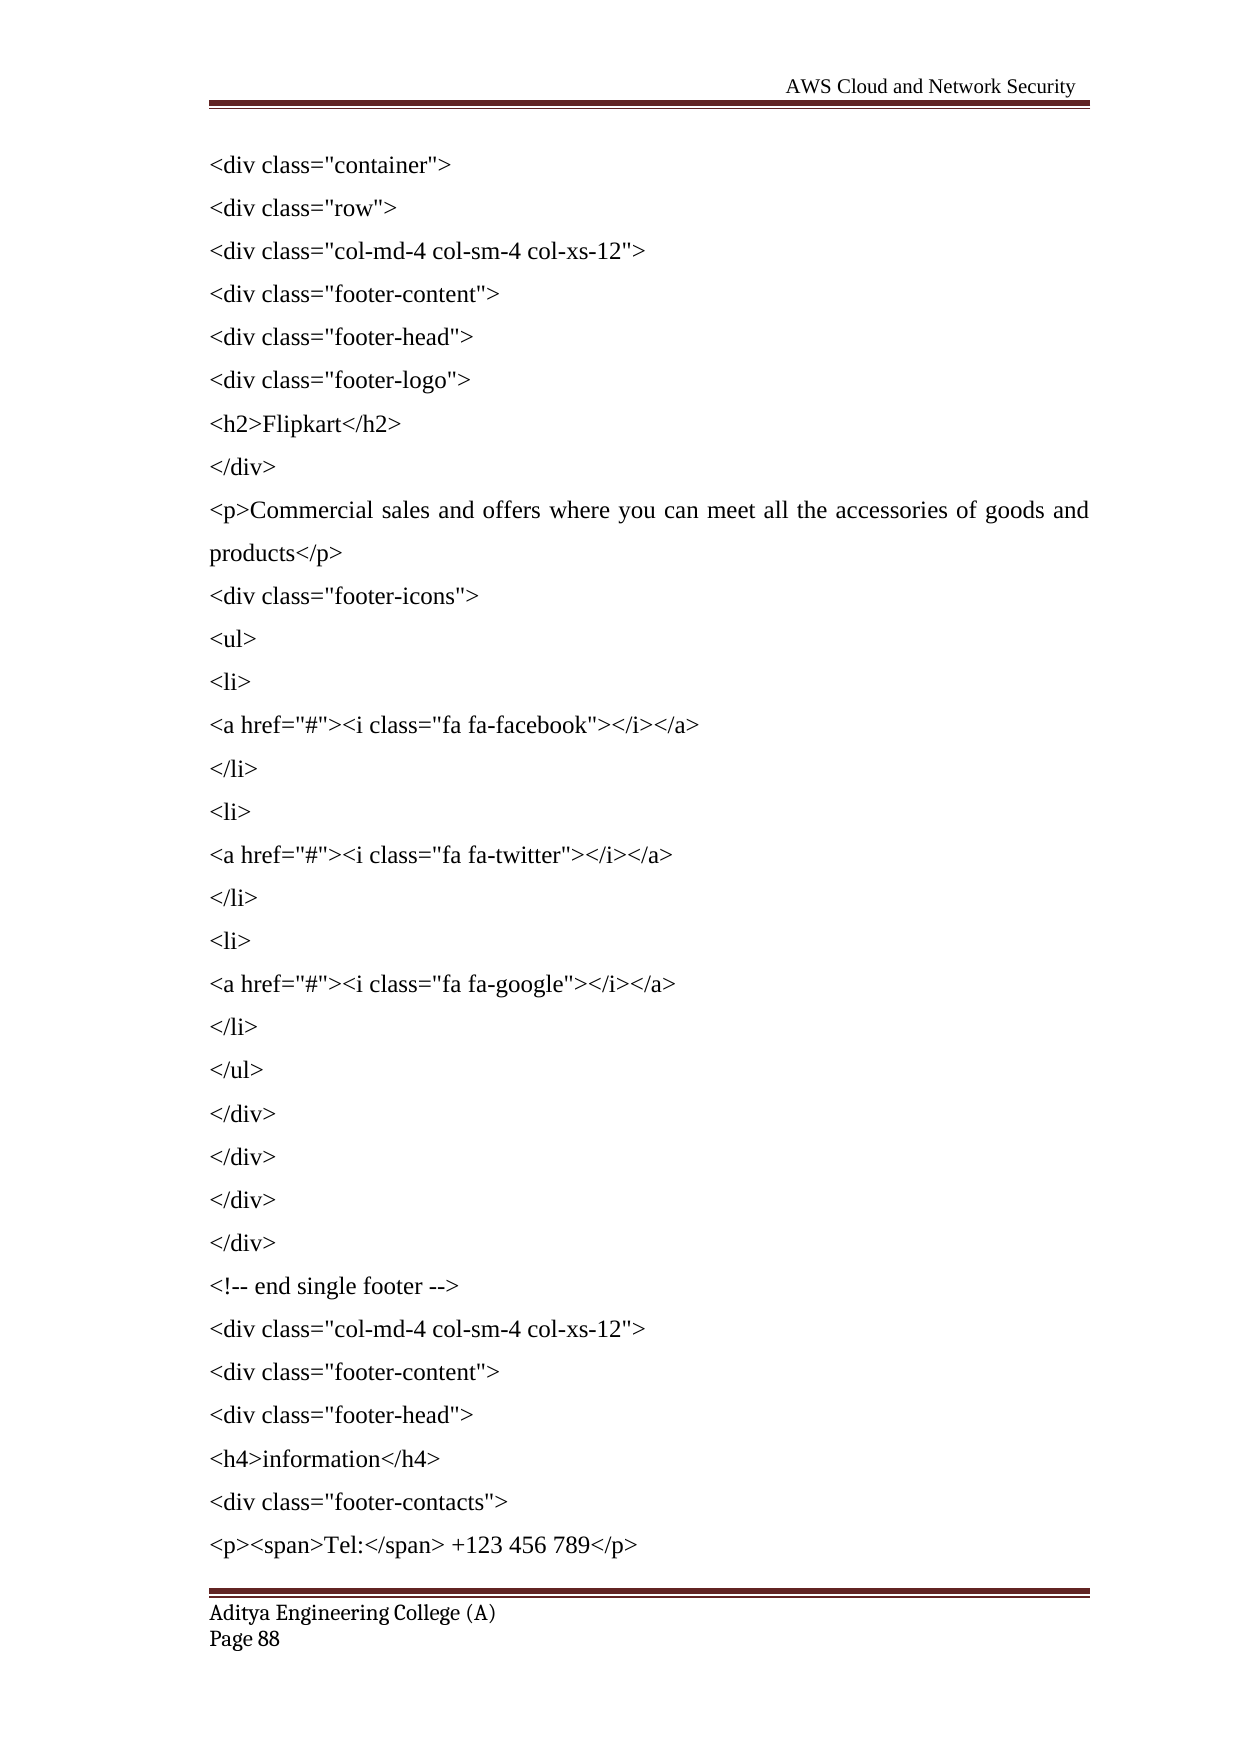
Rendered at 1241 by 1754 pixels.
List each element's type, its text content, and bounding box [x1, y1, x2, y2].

text <li> [209, 926, 1090, 955]
text <div class="footer-logo"> [209, 366, 1090, 394]
text </li> [209, 754, 1090, 782]
text <div class="footer-contacts"> [209, 1487, 1090, 1516]
text </div> [209, 1099, 1090, 1127]
text <li> [209, 667, 1090, 696]
text </li> [209, 883, 1090, 912]
text <div class="row"> [209, 193, 1090, 222]
text <div class="footer-content"> [209, 1357, 1090, 1386]
text </li> [209, 1012, 1090, 1041]
text <div class="container"> [209, 150, 1090, 179]
text <a href="#"><i class="fa fa-google"></i></a> [209, 969, 1090, 998]
text <h4>information</h4> [209, 1444, 1090, 1472]
text <li> [209, 797, 1090, 826]
text <a href="#"><i class="fa fa-twitter"></i></a> [209, 840, 1090, 869]
text <div class="col-md-4 col-sm-4 col-xs-12"> [209, 1314, 1090, 1343]
text <div class="footer-head"> [209, 1401, 1090, 1429]
text <div class="footer-head"> [209, 322, 1090, 351]
text <a href="#"><i class="fa fa-facebook"></i></a> [209, 711, 1090, 739]
text </div> [209, 1142, 1090, 1171]
text <p>Commercial sales and offers where you can meet all the accessories of goods and products</p> [209, 495, 1090, 567]
text </ul> [209, 1056, 1090, 1084]
text <div class="footer-icons"> [209, 581, 1090, 610]
text </div> [209, 452, 1090, 481]
text </div> [209, 1228, 1090, 1257]
text </div> [209, 1185, 1090, 1214]
text <div class="col-md-4 col-sm-4 col-xs-12"> [209, 236, 1090, 265]
text <!-- end single footer --> [209, 1271, 1090, 1300]
text <p><span>Tel:</span> +123 456 789</p> [209, 1530, 1090, 1559]
text <ul> [209, 624, 1090, 653]
text <div class="footer-content"> [209, 279, 1090, 308]
text <h2>Flipkart</h2> [209, 409, 1090, 437]
